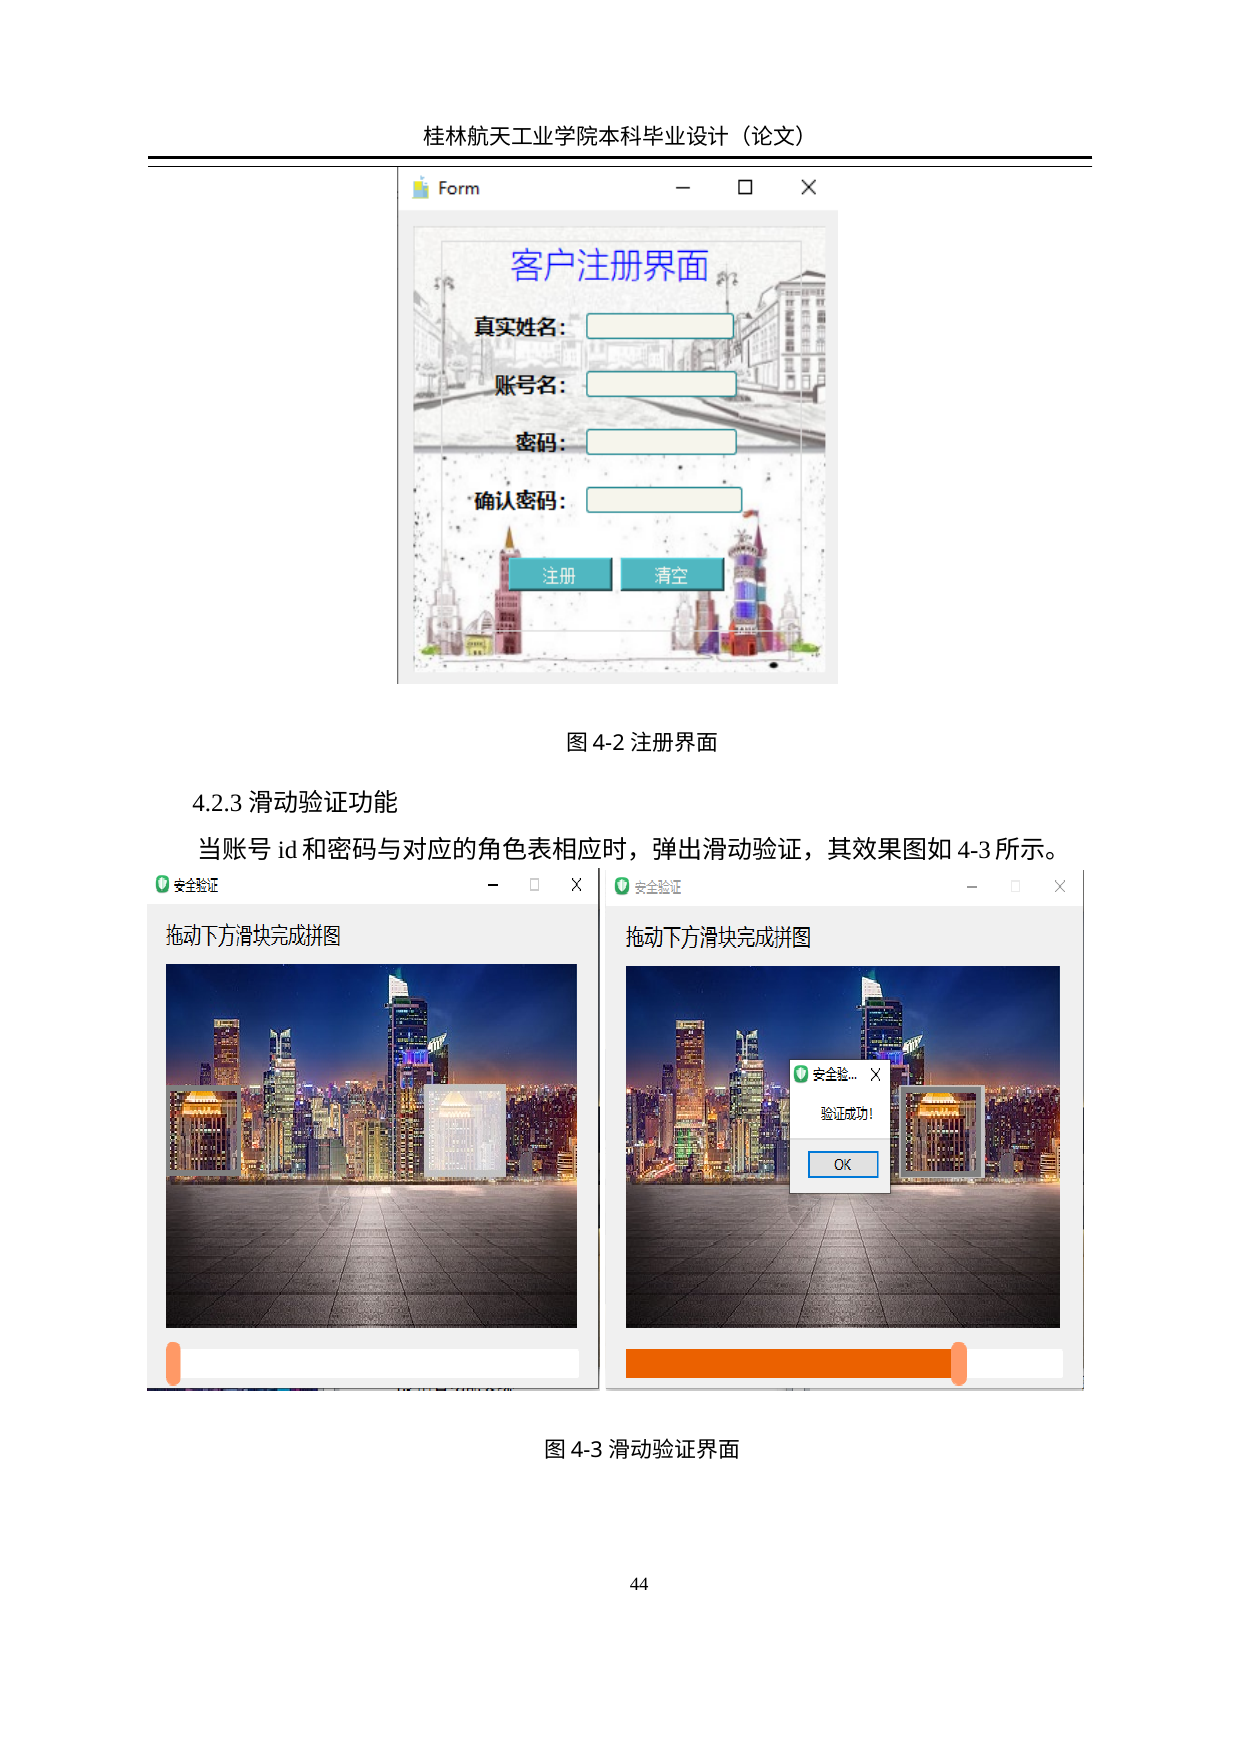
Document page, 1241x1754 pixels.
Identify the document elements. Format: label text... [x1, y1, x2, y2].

picture [397, 167, 838, 684]
subtitle 滑动验证功能 [192, 773, 1092, 821]
picture [605, 870, 1084, 1391]
text 图4-2 注册界面 [148, 712, 1092, 760]
picture [147, 868, 600, 1391]
text 当账号id和密码与对应的角色表相应时，弹出滑动验证，其效果图如4-3所示。 [148, 821, 1092, 868]
text 图4-3 滑动验证界面 [148, 1419, 1092, 1467]
